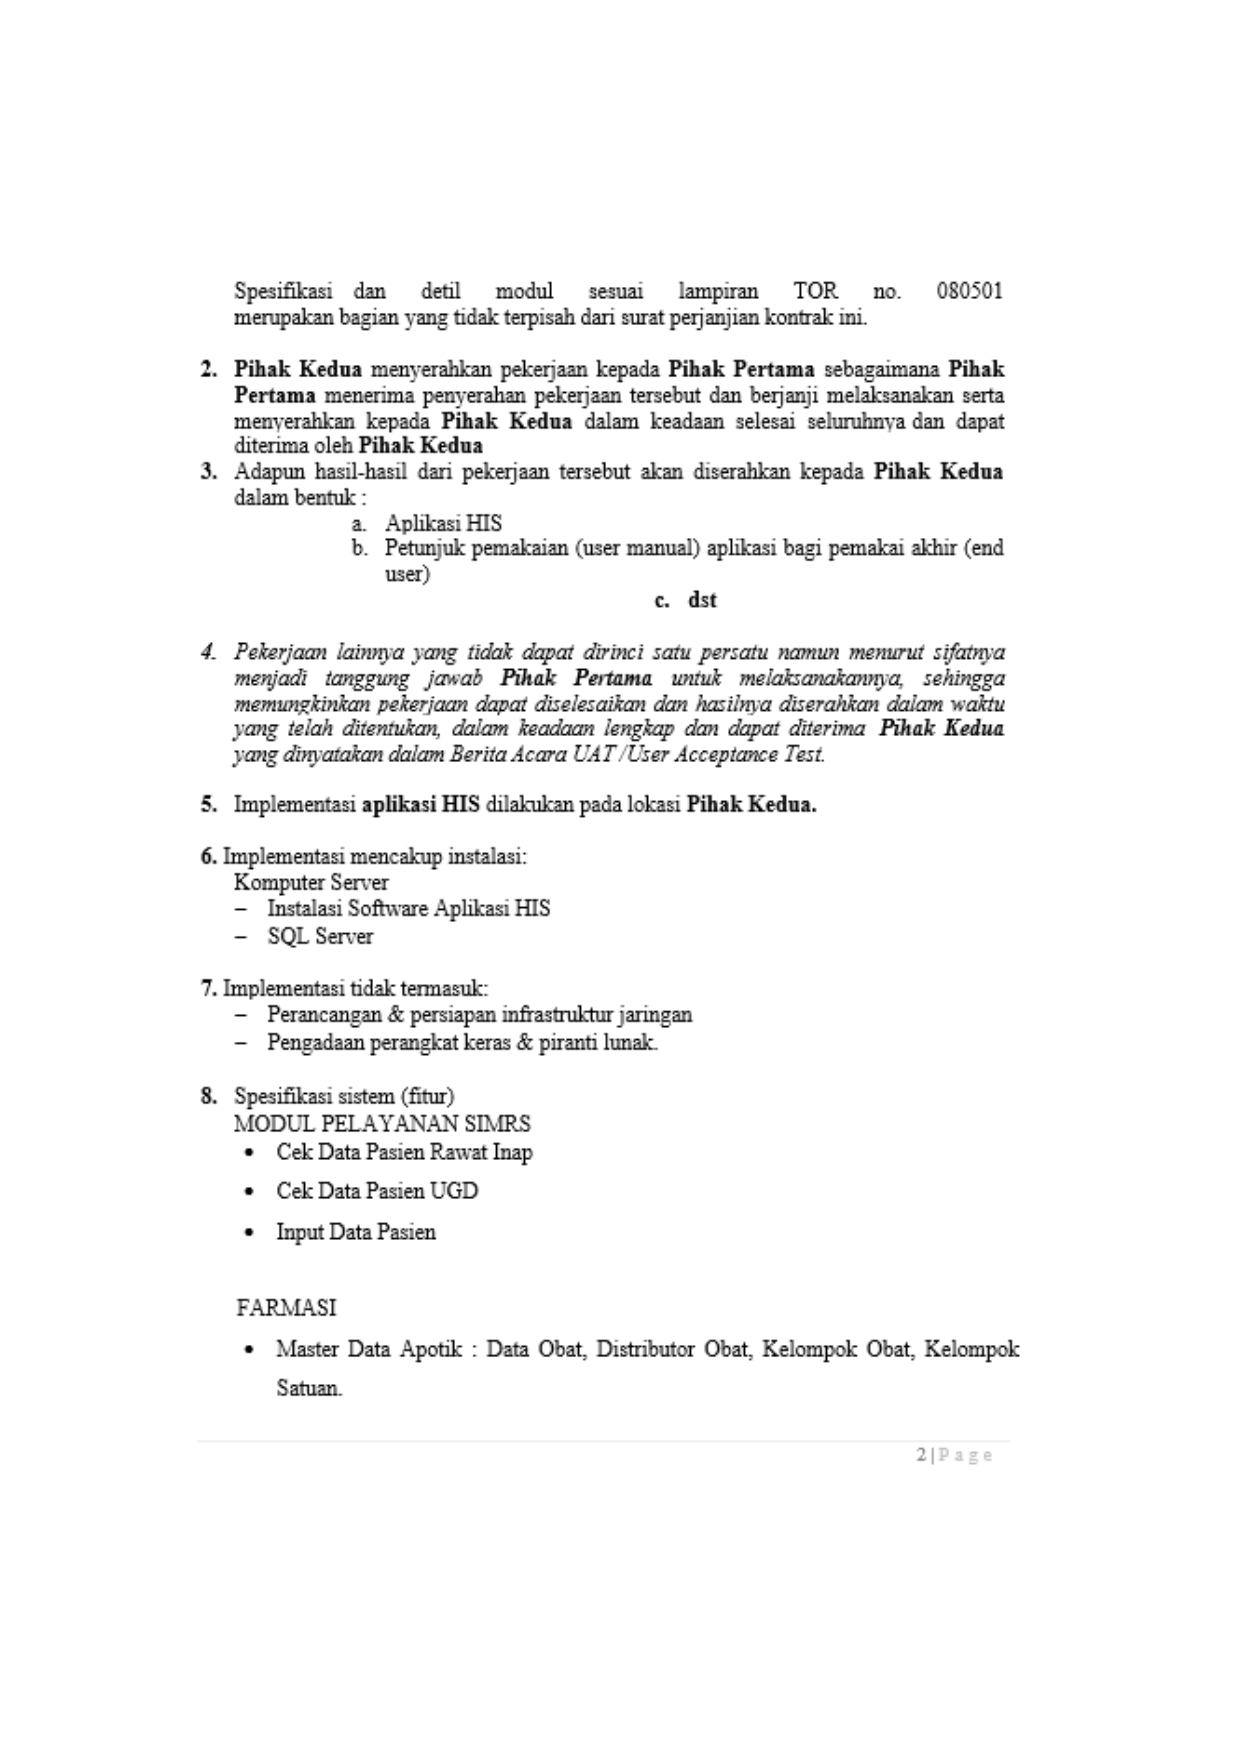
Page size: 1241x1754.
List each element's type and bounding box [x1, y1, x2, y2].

picture [153, 206, 1087, 1517]
